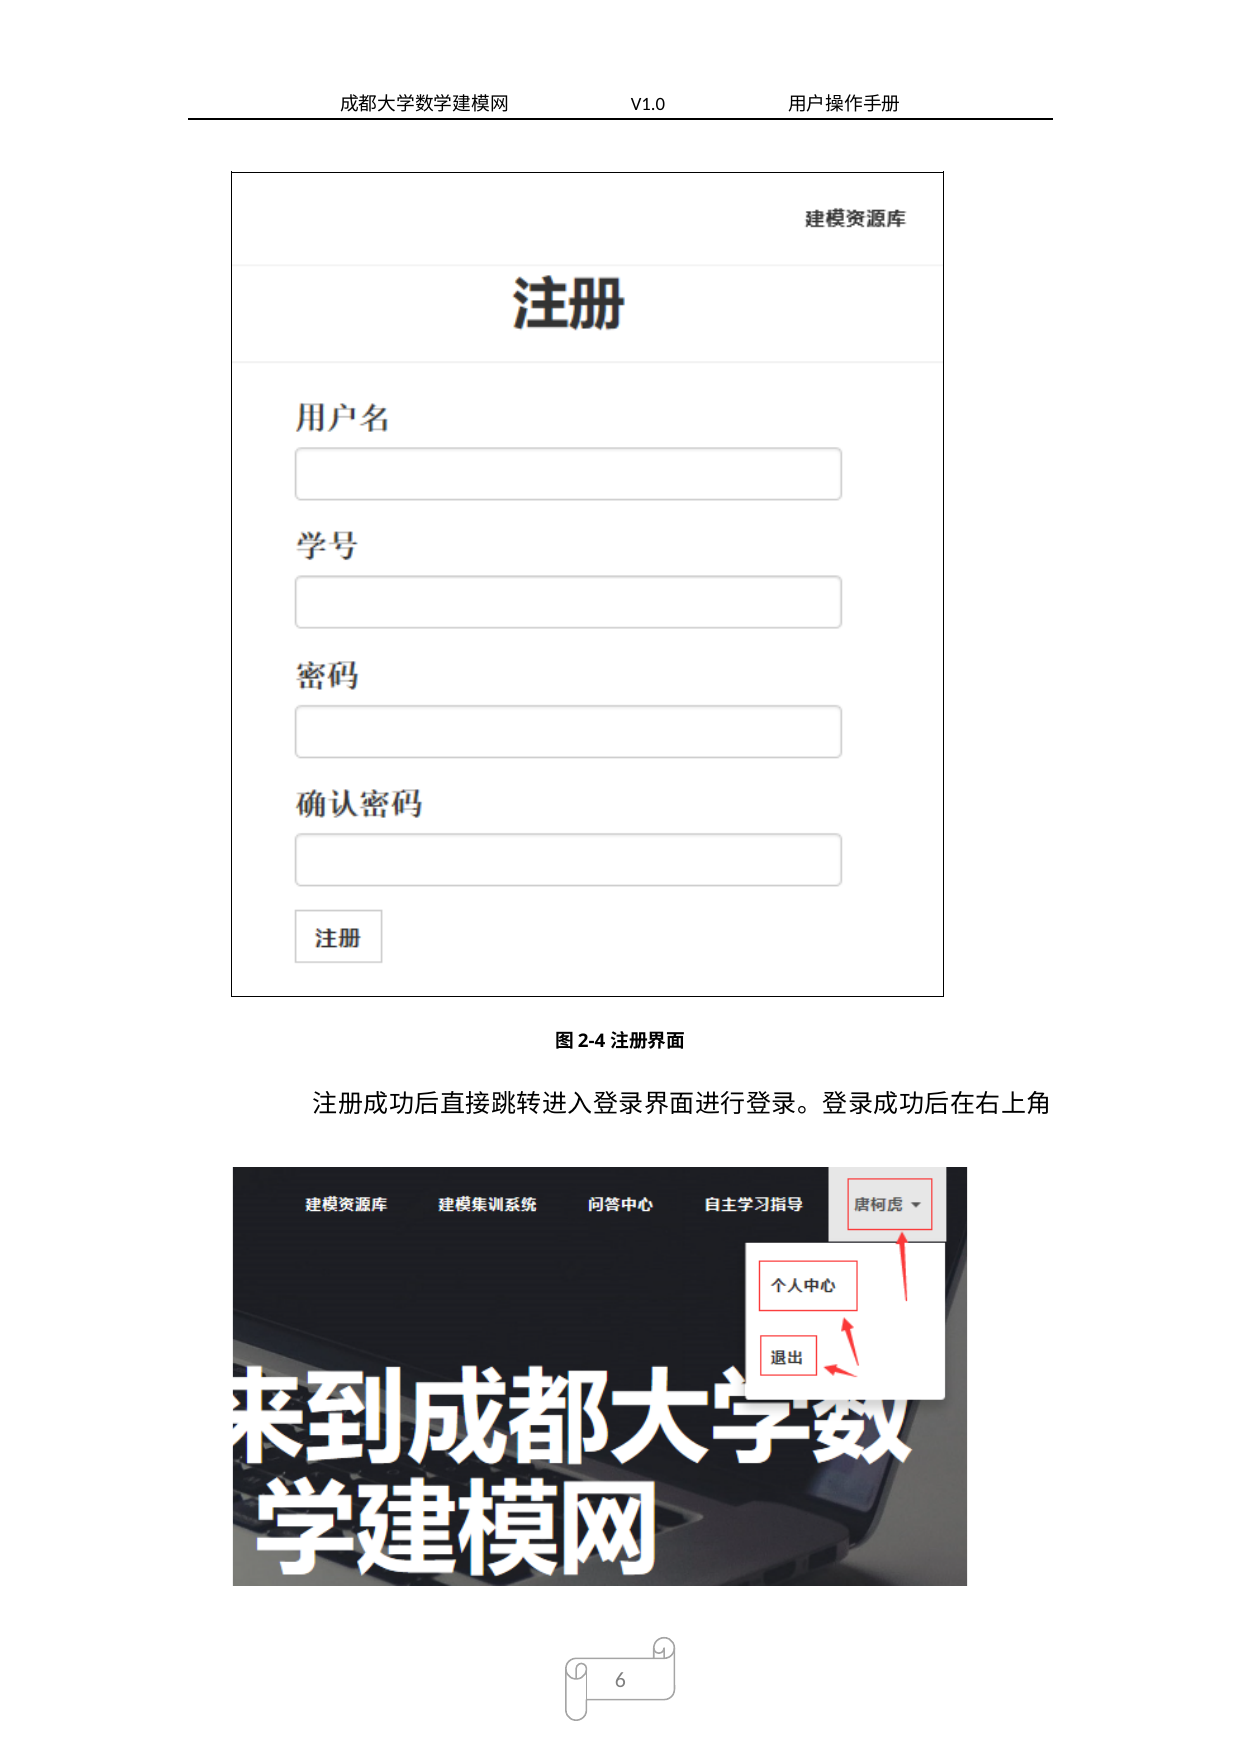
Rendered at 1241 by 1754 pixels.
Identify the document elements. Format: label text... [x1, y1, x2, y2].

picture [232, 1167, 968, 1586]
picture [232, 173, 943, 996]
text 注册成功后直接跳转进入登录界面进行登录。登录成功后在右上角会显示你的用户名。 [269, 1069, 1053, 1134]
